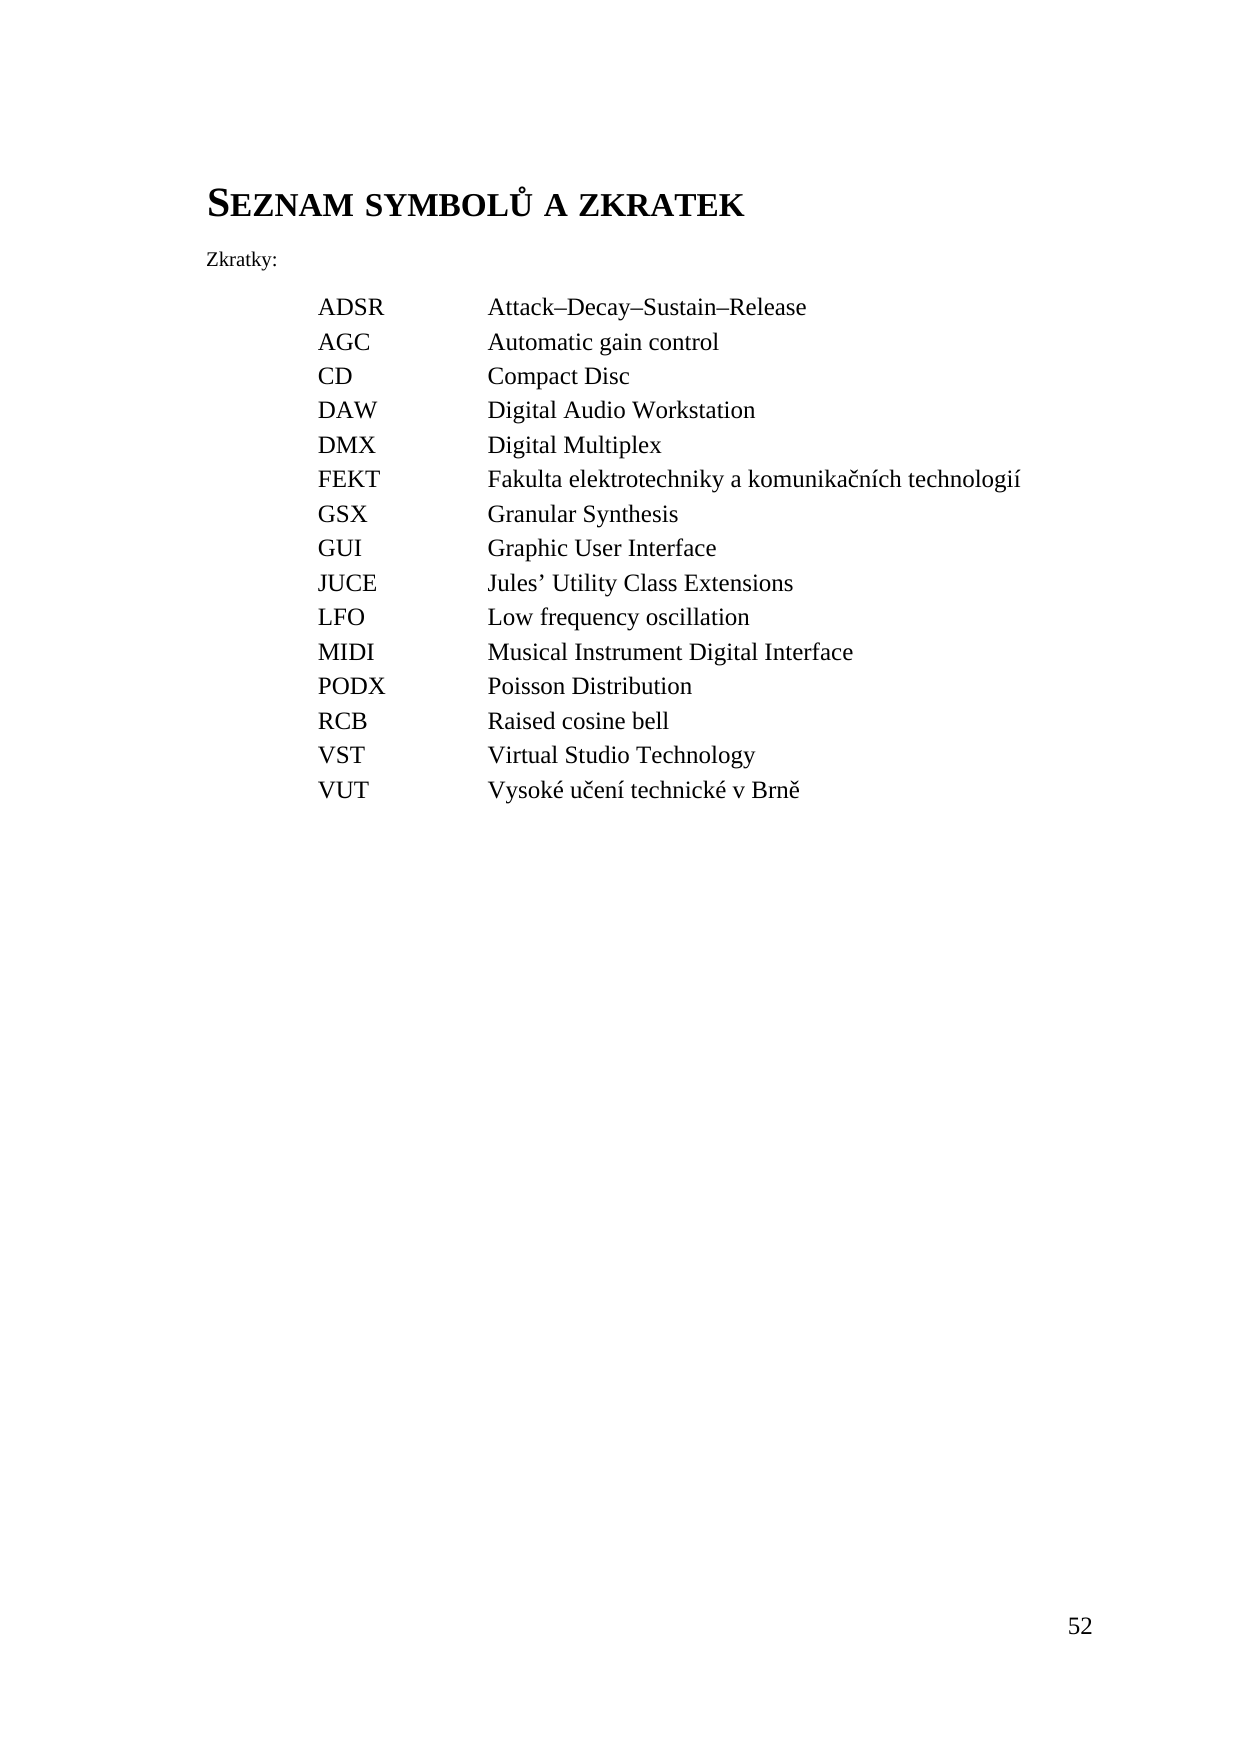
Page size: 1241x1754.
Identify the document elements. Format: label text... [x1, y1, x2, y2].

text CD Compact Disc [244, 361, 1092, 390]
text DAW Digital Audio Workstation [244, 396, 1092, 424]
text RCB Raised cosine bell [244, 706, 1092, 734]
text DMX Digital Multiplex [244, 430, 1092, 459]
text MIDI Musical Instrument Digital Interface [244, 637, 1092, 666]
text GUI Graphic User Interface [244, 533, 1092, 562]
text AGC Automatic gain control [244, 327, 1092, 355]
text PODX Poisson Distribution [244, 671, 1092, 700]
text GSX Granular Synthesis [244, 499, 1092, 528]
text Zkratky: [206, 247, 1092, 271]
text JUCE Jules’ Utility Class Extensions [244, 568, 1092, 597]
text LFO Low frequency oscillation [244, 602, 1092, 631]
text VST Virtual Studio Technology [244, 740, 1092, 769]
text Seznam symbolů a zkratek [207, 177, 1092, 225]
text ADSR Attack–Decay–Sustain–Release [244, 292, 1092, 321]
text FEKT Fakulta elektrotechniky a komunikačních technologií [244, 464, 1092, 493]
text VUT Vysoké učení technické v Brně [244, 775, 1092, 803]
